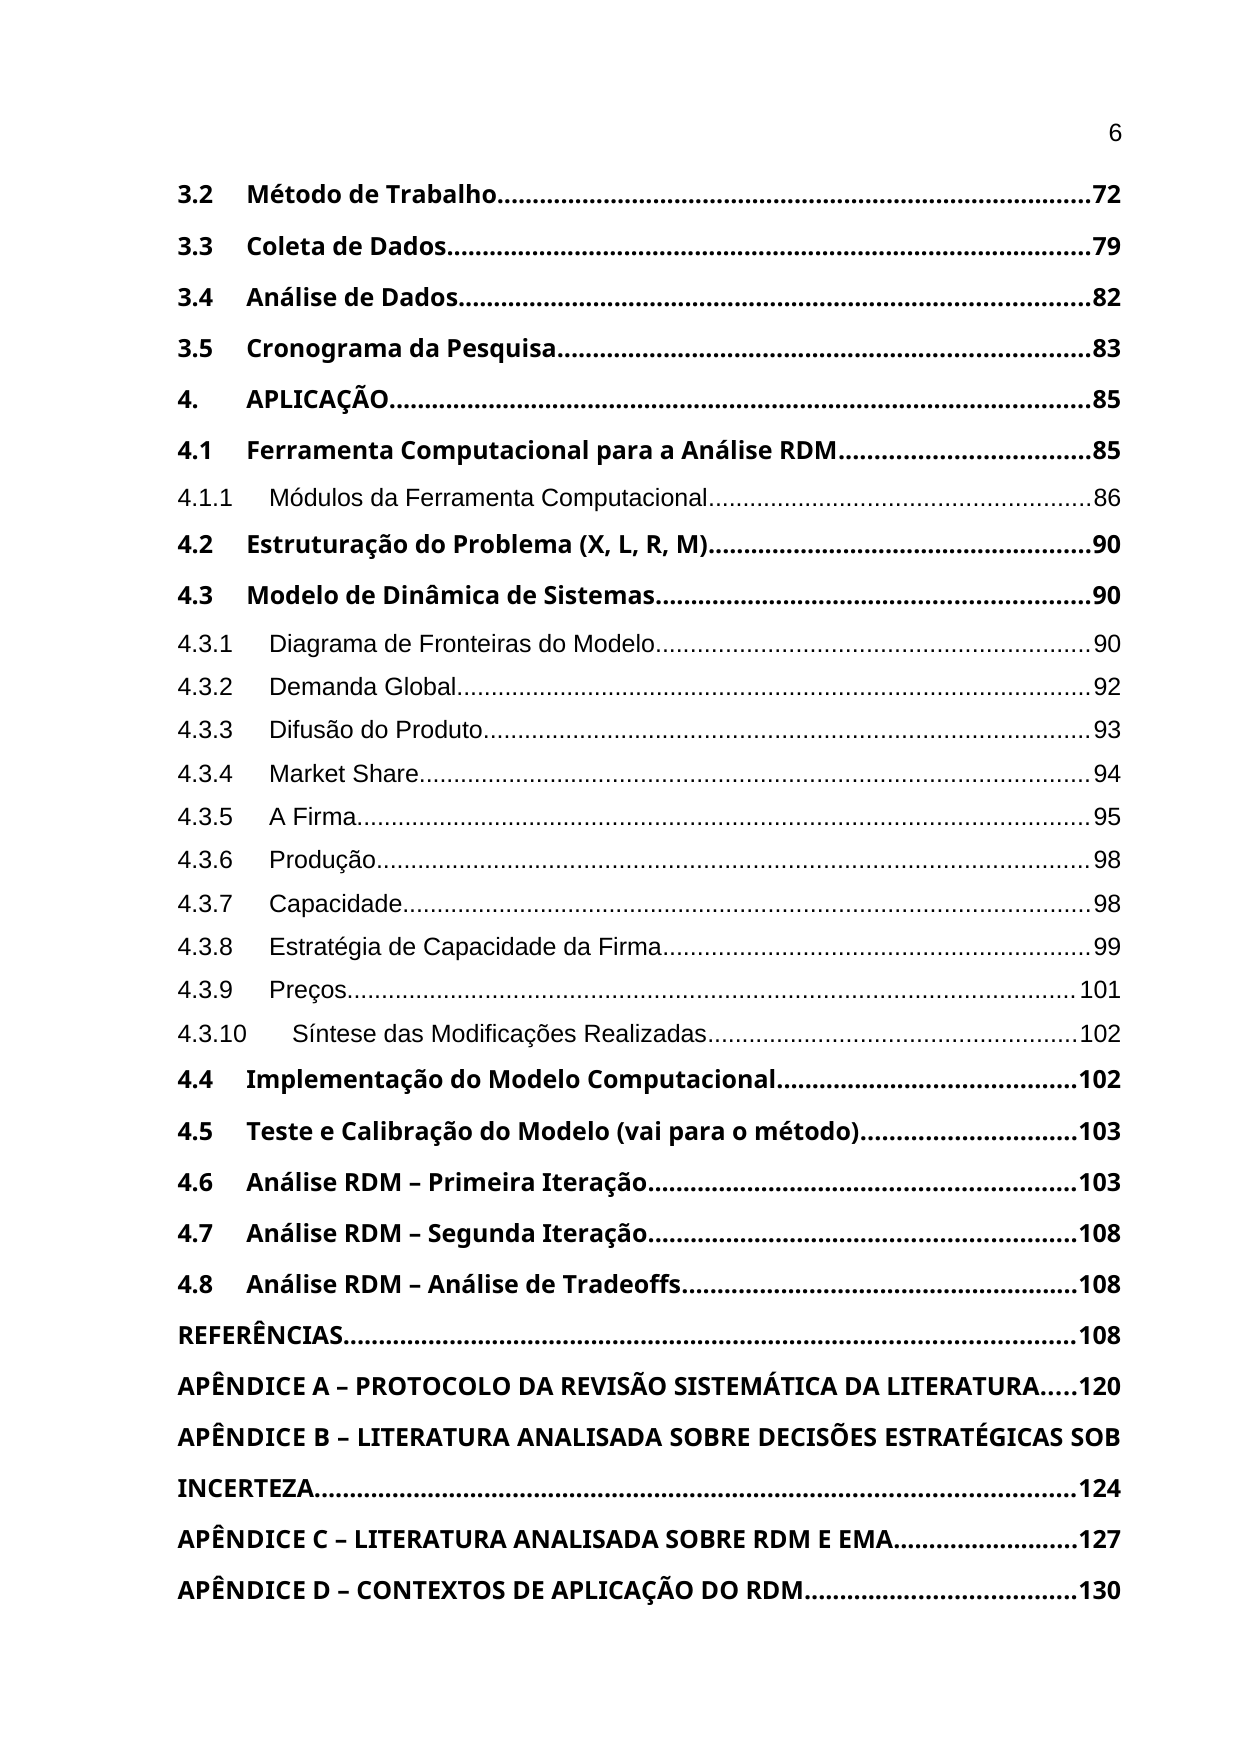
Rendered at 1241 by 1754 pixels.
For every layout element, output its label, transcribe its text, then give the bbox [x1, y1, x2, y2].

text 4.3 Modelo de Dinâmica de Sistemas 90 [177, 578, 1122, 612]
text 4.8 Análise RDM – Análise de Tradeoffs 108 [177, 1266, 1122, 1300]
text APÊNDICE B – Literatura Analisada sobre Decisões Estratégicas sob Incerteza 124 [177, 1419, 1122, 1504]
text 4.3.6 Produção 98 [177, 846, 1122, 874]
text 3.5 Cronograma da Pesquisa 83 [177, 330, 1122, 364]
text 4.3.8 Estratégia de Capacidade da Firma 99 [177, 932, 1122, 961]
text 4.3.10 Síntese das Modificações Realizadas 102 [177, 1019, 1122, 1048]
text APÊNDICE A – Protocolo da Revisão Sistemática da Literatura 120 [177, 1368, 1122, 1402]
text 4.3.2 Demanda Global 92 [177, 672, 1122, 701]
text 4.3.1 Diagrama de Fronteiras do Modelo 90 [177, 629, 1122, 658]
text 4.5 Teste e Calibração do Modelo (vai para o método) 103 [177, 1113, 1122, 1147]
text 4.1 Ferramenta Computacional para a Análise RDM 85 [177, 432, 1122, 466]
text 4.3.4 Market Share 94 [177, 759, 1122, 788]
text APÊNDICE D – Contextos de Aplicação do RDM 130 [177, 1573, 1122, 1607]
text 4.3.3 Difusão do Produto 93 [177, 716, 1122, 744]
text 3.2 Método de Trabalho 72 [177, 177, 1122, 211]
text 4.3.9 Preços 101 [177, 976, 1122, 1004]
text 4.7 Análise RDM – Segunda Iteração 108 [177, 1215, 1122, 1249]
text 4.4 Implementação do Modelo Computacional 102 [177, 1062, 1122, 1096]
text 4.3.5 A Firma 95 [177, 802, 1122, 831]
text 3.3 Coleta de Dados 79 [177, 228, 1122, 262]
text REFERÊNCIAS 108 [177, 1317, 1122, 1351]
text 3.4 Análise de Dados 82 [177, 279, 1122, 313]
text 4. APLICAÇÃO 85 [177, 381, 1122, 415]
text 4.1.1 Módulos da Ferramenta Computacional 86 [177, 483, 1122, 512]
text APÊNDICE C – Literatura Analisada sobre RDM e EMA 127 [177, 1522, 1122, 1556]
text 4.3.7 Capacidade 98 [177, 889, 1122, 918]
text 4.2 Estruturação do Problema (X, L, R, M) 90 [177, 527, 1122, 561]
text 4.6 Análise RDM – Primeira Iteração 103 [177, 1164, 1122, 1198]
